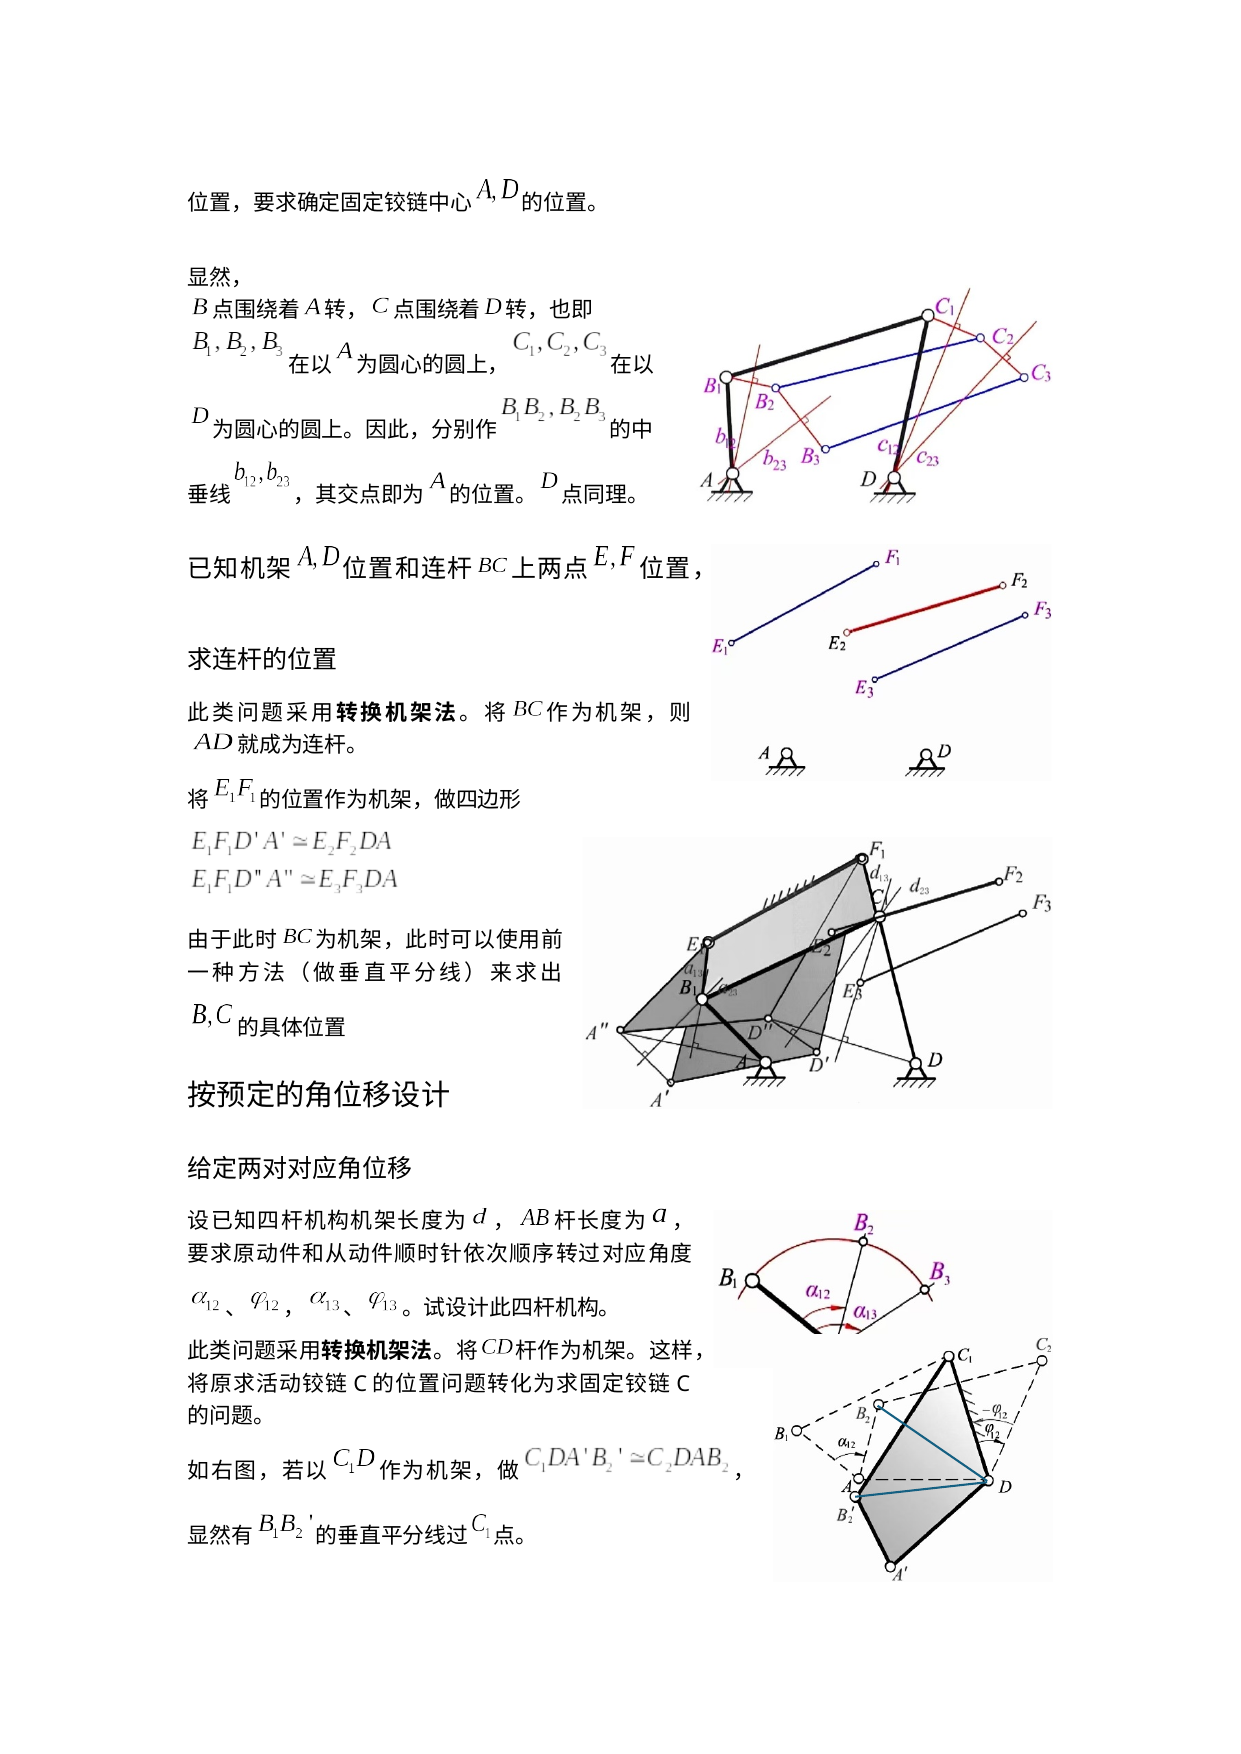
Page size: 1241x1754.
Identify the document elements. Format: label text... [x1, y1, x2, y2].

text 设已知四杆机构机架长度为，杆长度为，要求原动件和从动件顺时针依次顺序转过对应角度、，、。试设计此四杆机构。 [187, 1203, 1053, 1333]
text 此类问题采用转换机架法。将杆作为机架。这样，将原求活动铰链C的位置问题转化为求固定铰链C的问题。 [187, 1333, 773, 1430]
text 由于此时为机架，此时可以使用前一种方法（做垂直平分线）来求出的具体位置 [187, 922, 582, 1052]
subtitle 已知机架位置和连杆上两点位置，求连杆的位置 [187, 528, 1053, 690]
text 如右图，若以作为机架，做，显然有的垂直平分线过点。 [187, 1430, 773, 1560]
picture [710, 544, 1052, 781]
subtitle 给定两对对应角位移 [187, 1134, 1053, 1199]
text 此类问题采用转换机架法。将作为机架，则就成为连杆。 [187, 694, 710, 759]
subtitle 按预定的角位移设计 [187, 1060, 1053, 1125]
picture [582, 837, 1053, 1109]
text 将的位置作为机架，做四边形 [187, 759, 1053, 824]
picture [713, 1210, 1053, 1582]
picture [692, 285, 1053, 506]
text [187, 162, 1053, 227]
text 显然， [187, 259, 1053, 292]
